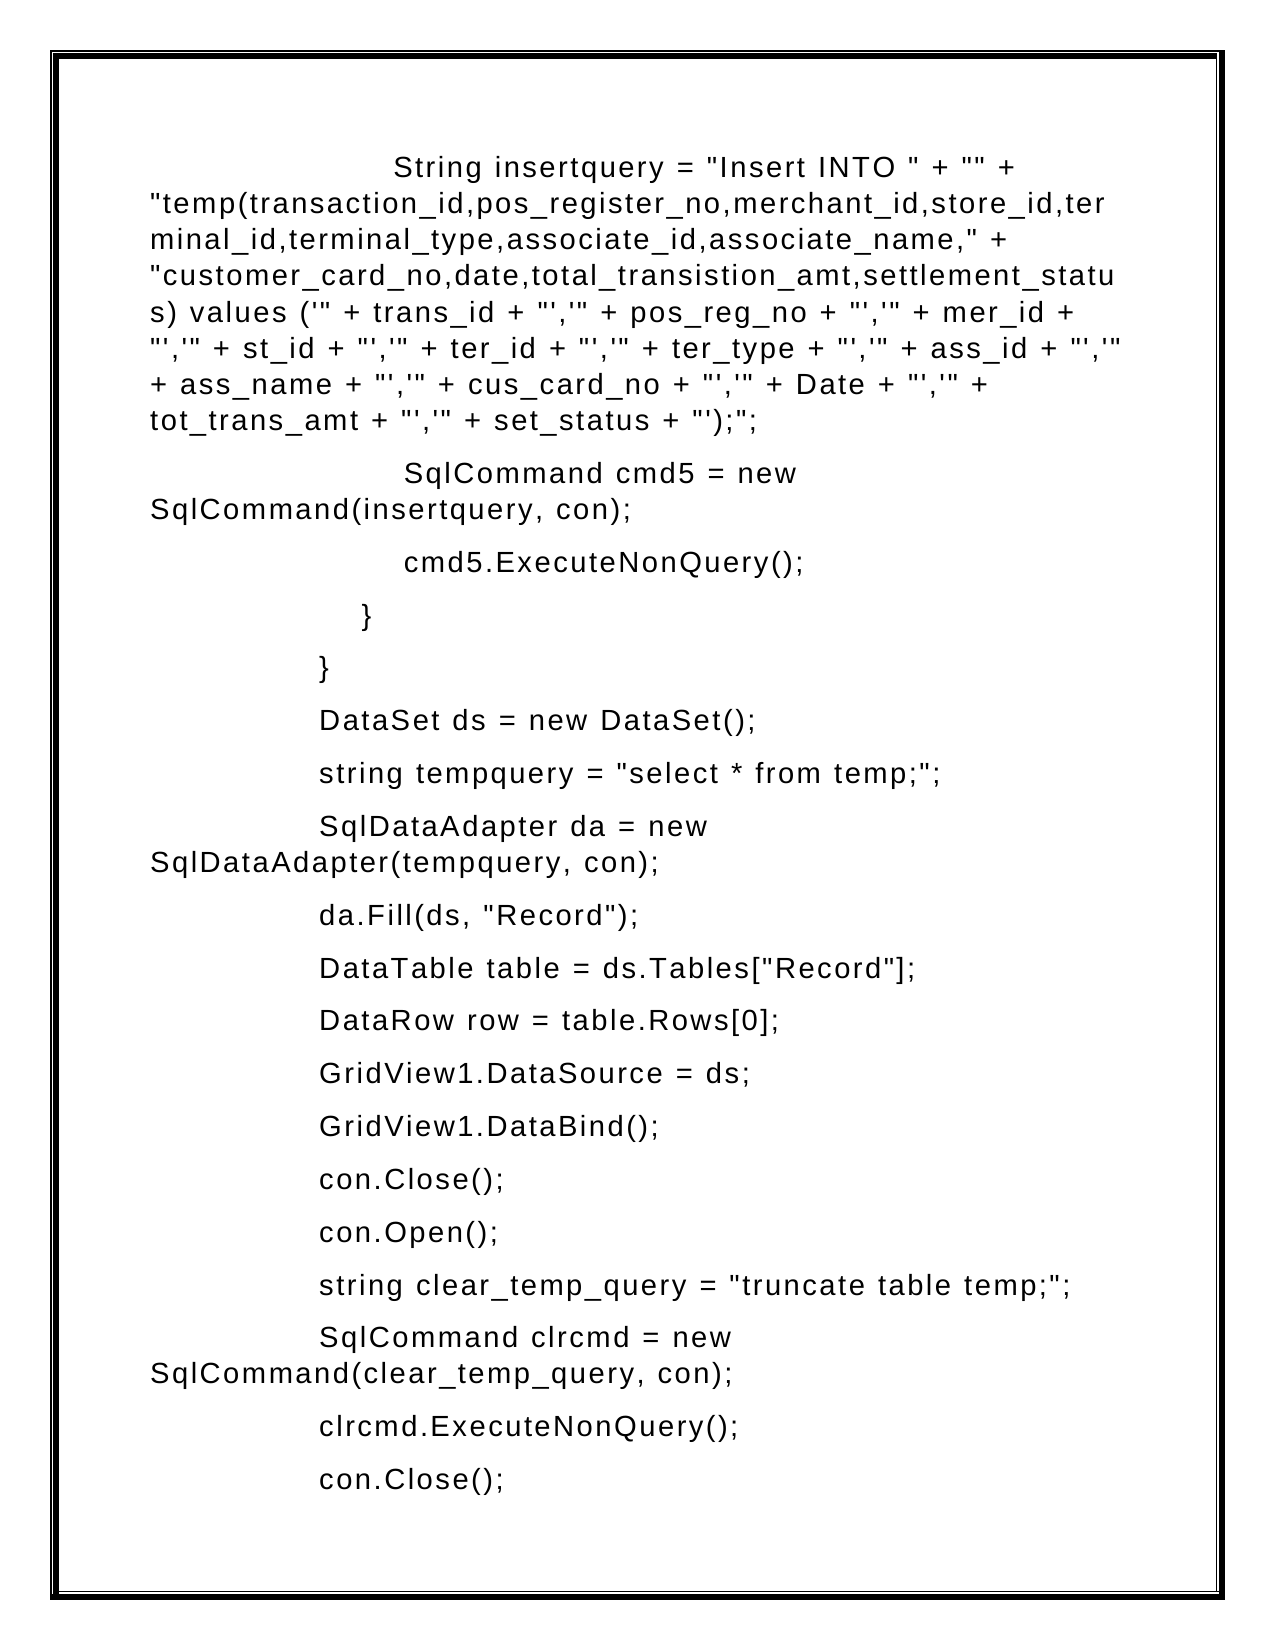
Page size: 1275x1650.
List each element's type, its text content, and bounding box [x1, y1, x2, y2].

text con.Close(); [150, 1462, 1125, 1496]
text DataRow row = table.Rows[0]; [150, 1003, 1125, 1037]
text SqlCommand clrcmd = new SqlCommand(clear_temp_query, con); [150, 1320, 1125, 1390]
text GridView1.DataSource = ds; [150, 1056, 1125, 1090]
text string tempquery = "select * from temp;"; [150, 756, 1125, 789]
text clrcmd.ExecuteNonQuery(); [150, 1409, 1125, 1443]
text DataSet ds = new DataSet(); [150, 703, 1125, 737]
text } [150, 650, 1125, 684]
text string clear_temp_query = "truncate table temp;"; [150, 1267, 1125, 1301]
text } [150, 598, 1125, 631]
text String insertquery = "Insert INTO " + "" + "temp(transaction_id,pos_register_no,merchant_id,store_id,terminal_id,terminal_type,associate_id,associate_name," + "customer_card_no,date,total_transistion_amt,settlement_status) values ('" + trans_id + "','" + pos_reg_no + "','" + mer_id + "','" + st_id + "','" + ter_id + "','" + ter_type + "','" + ass_id + "','" + ass_name + "','" + cus_card_no + "','" + Date + "','" + tot_trans_amt + "','" + set_status + "');"; [150, 150, 1125, 437]
text cmd5.ExecuteNonQuery(); [150, 545, 1125, 578]
text con.Close(); [150, 1162, 1125, 1195]
text GridView1.DataBind(); [150, 1109, 1125, 1143]
text SqlDataAdapter da = new SqlDataAdapter(tempquery, con); [150, 809, 1125, 878]
text SqlCommand cmd5 = new SqlCommand(insertquery, con); [150, 456, 1125, 526]
text DataTable table = ds.Tables["Record"]; [150, 951, 1125, 984]
text da.Fill(ds, "Record"); [150, 898, 1125, 931]
text con.Open(); [150, 1215, 1125, 1248]
